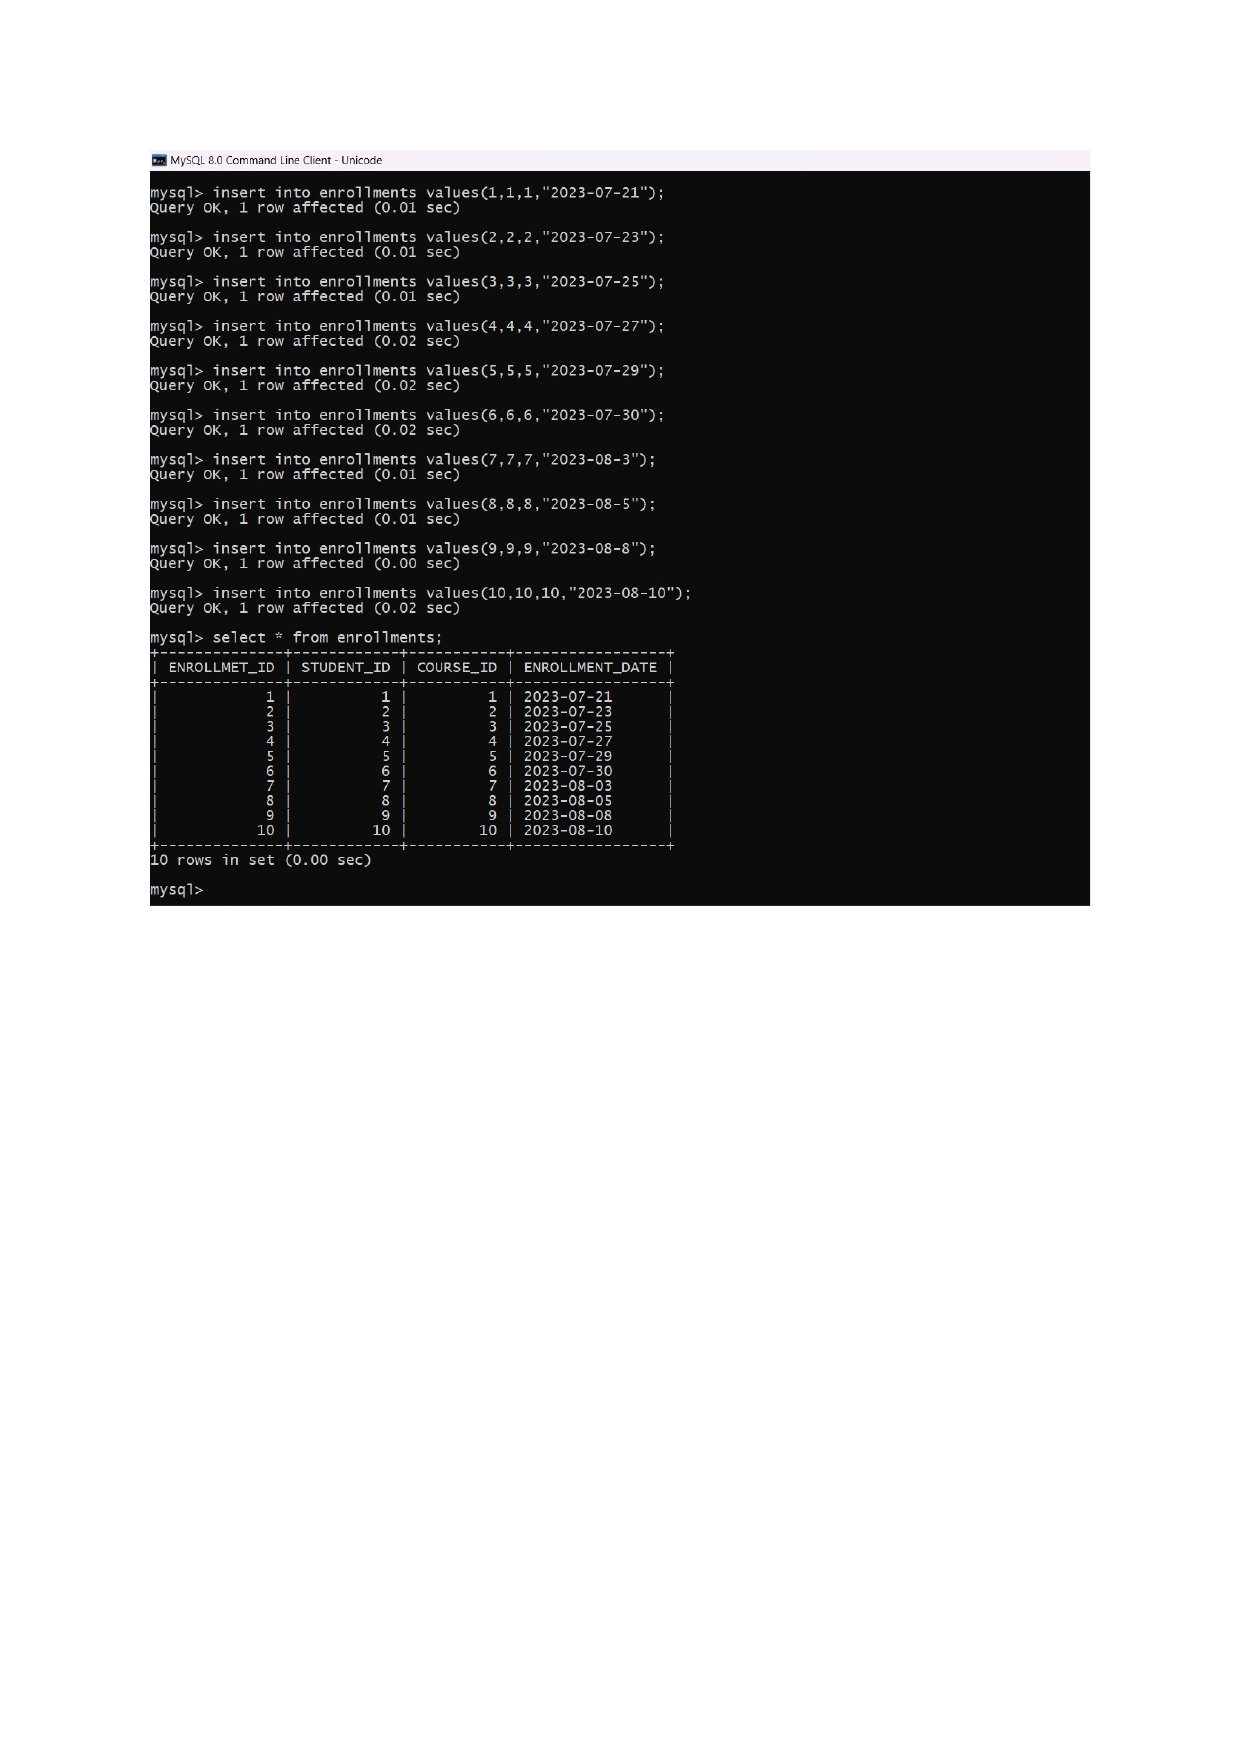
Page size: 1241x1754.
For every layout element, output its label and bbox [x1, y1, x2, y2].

picture [150, 150, 1091, 906]
